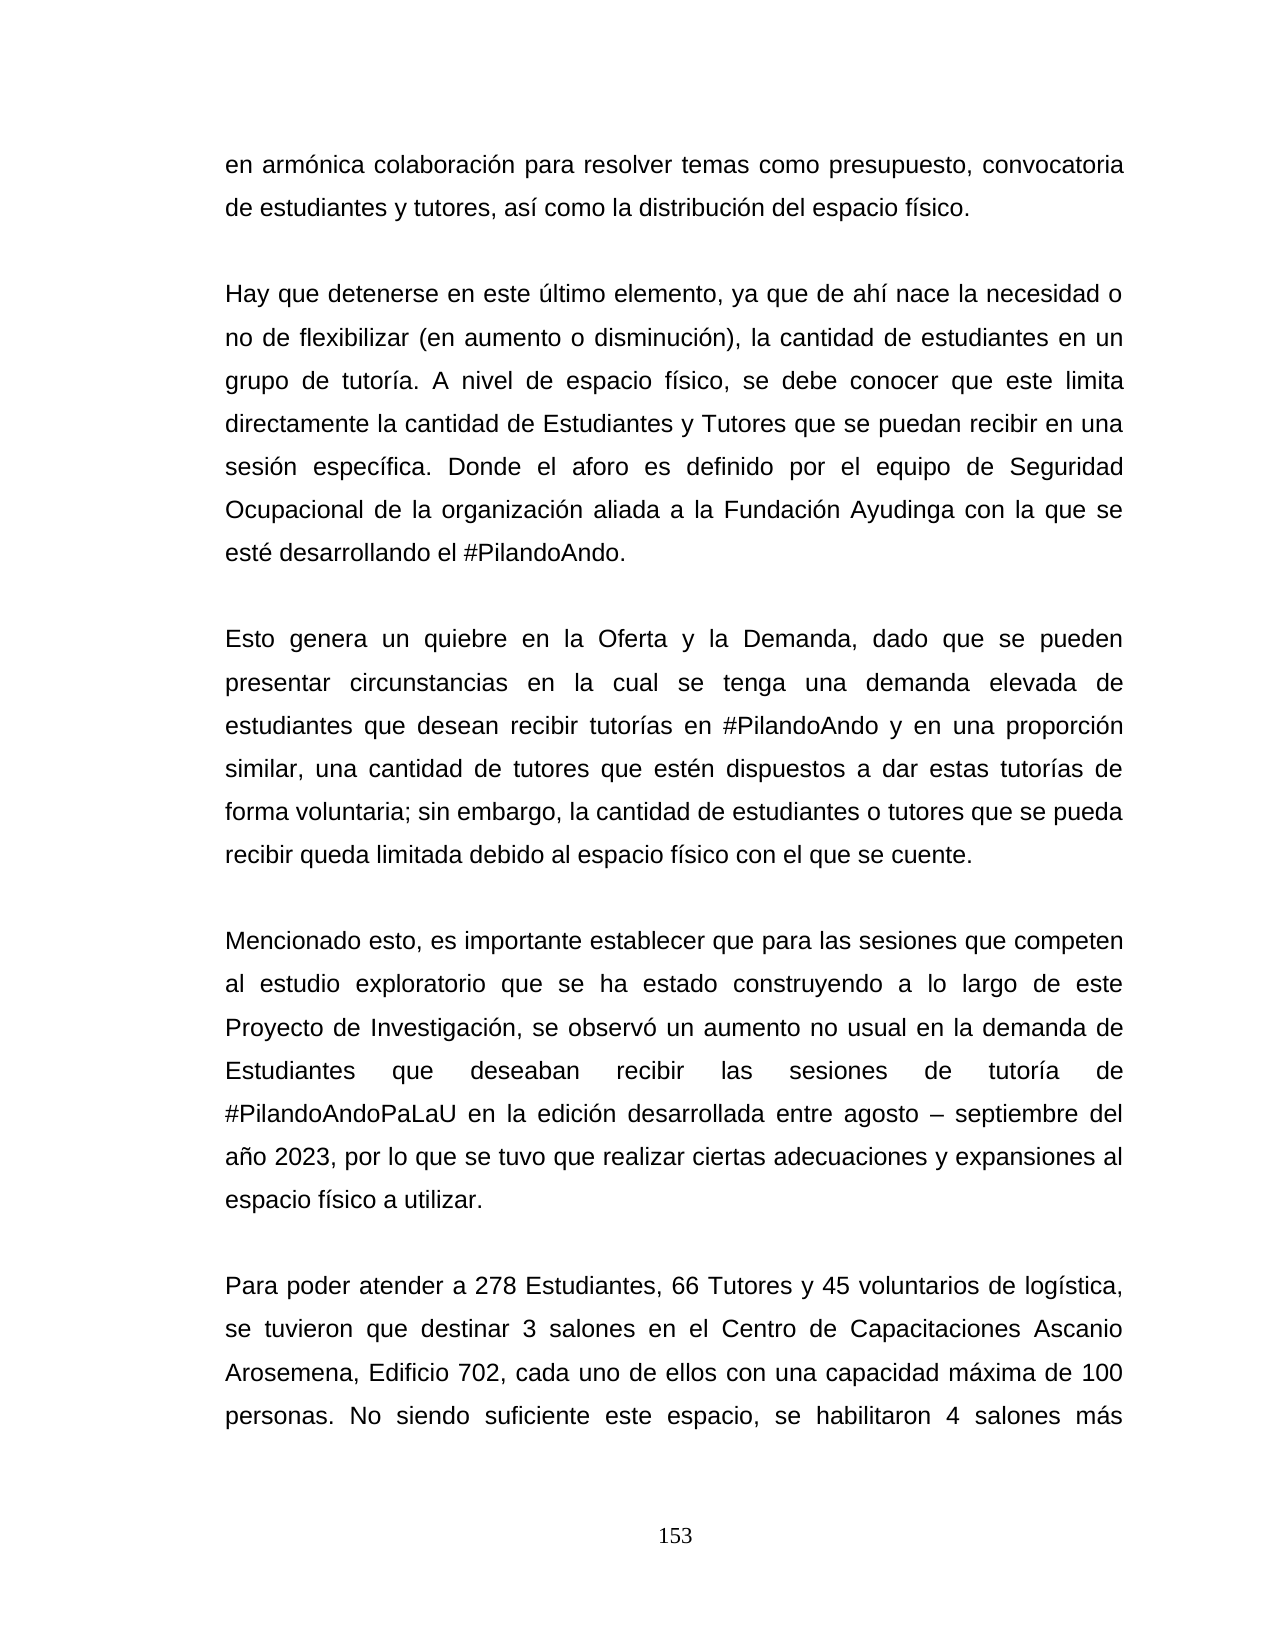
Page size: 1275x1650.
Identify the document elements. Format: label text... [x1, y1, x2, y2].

text Mencionado esto, es importante establecer que para las sesiones que competen al estudio exploratorio que se ha estado construyendo a lo largo de este Proyecto de Investigación, se observó un aumento no usual en la demanda de Estudiantes que deseaban recibir las sesiones de tutoría de #PilandoAndoPaLaU en la edición desarrollada entre agosto – septiembre del año 2023, por lo que se tuvo que realizar ciertas adecuaciones y expansiones al espacio físico a utilizar. [225, 926, 1125, 1214]
text Hay que detenerse en este último elemento, ya que de ahí nace la necesidad o no de flexibilizar (en aumento o disminución), la cantidad de estudiantes en un grupo de tutoría. A nivel de espacio físico, se debe conocer que este limita directamente la cantidad de Estudiantes y Tutores que se puedan recibir en una sesión específica. Donde el aforo es definido por el equipo de Seguridad Ocupacional de la organización aliada a la Fundación Ayudinga con la que se esté desarrollando el #PilandoAndo. [225, 279, 1125, 567]
text Esto genera un quiebre en la Oferta y la Demanda, dado que se pueden presentar circunstancias en la cual se tenga una demanda elevada de estudiantes que desean recibir tutorías en #PilandoAndo y en una proporción similar, una cantidad de tutores que estén dispuestos a dar estas tutorías de forma voluntaria; sin embargo, la cantidad de estudiantes o tutores que se pueda recibir queda limitada debido al espacio físico con el que se cuente. [225, 624, 1125, 869]
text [225, 150, 1125, 222]
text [225, 1271, 1125, 1429]
